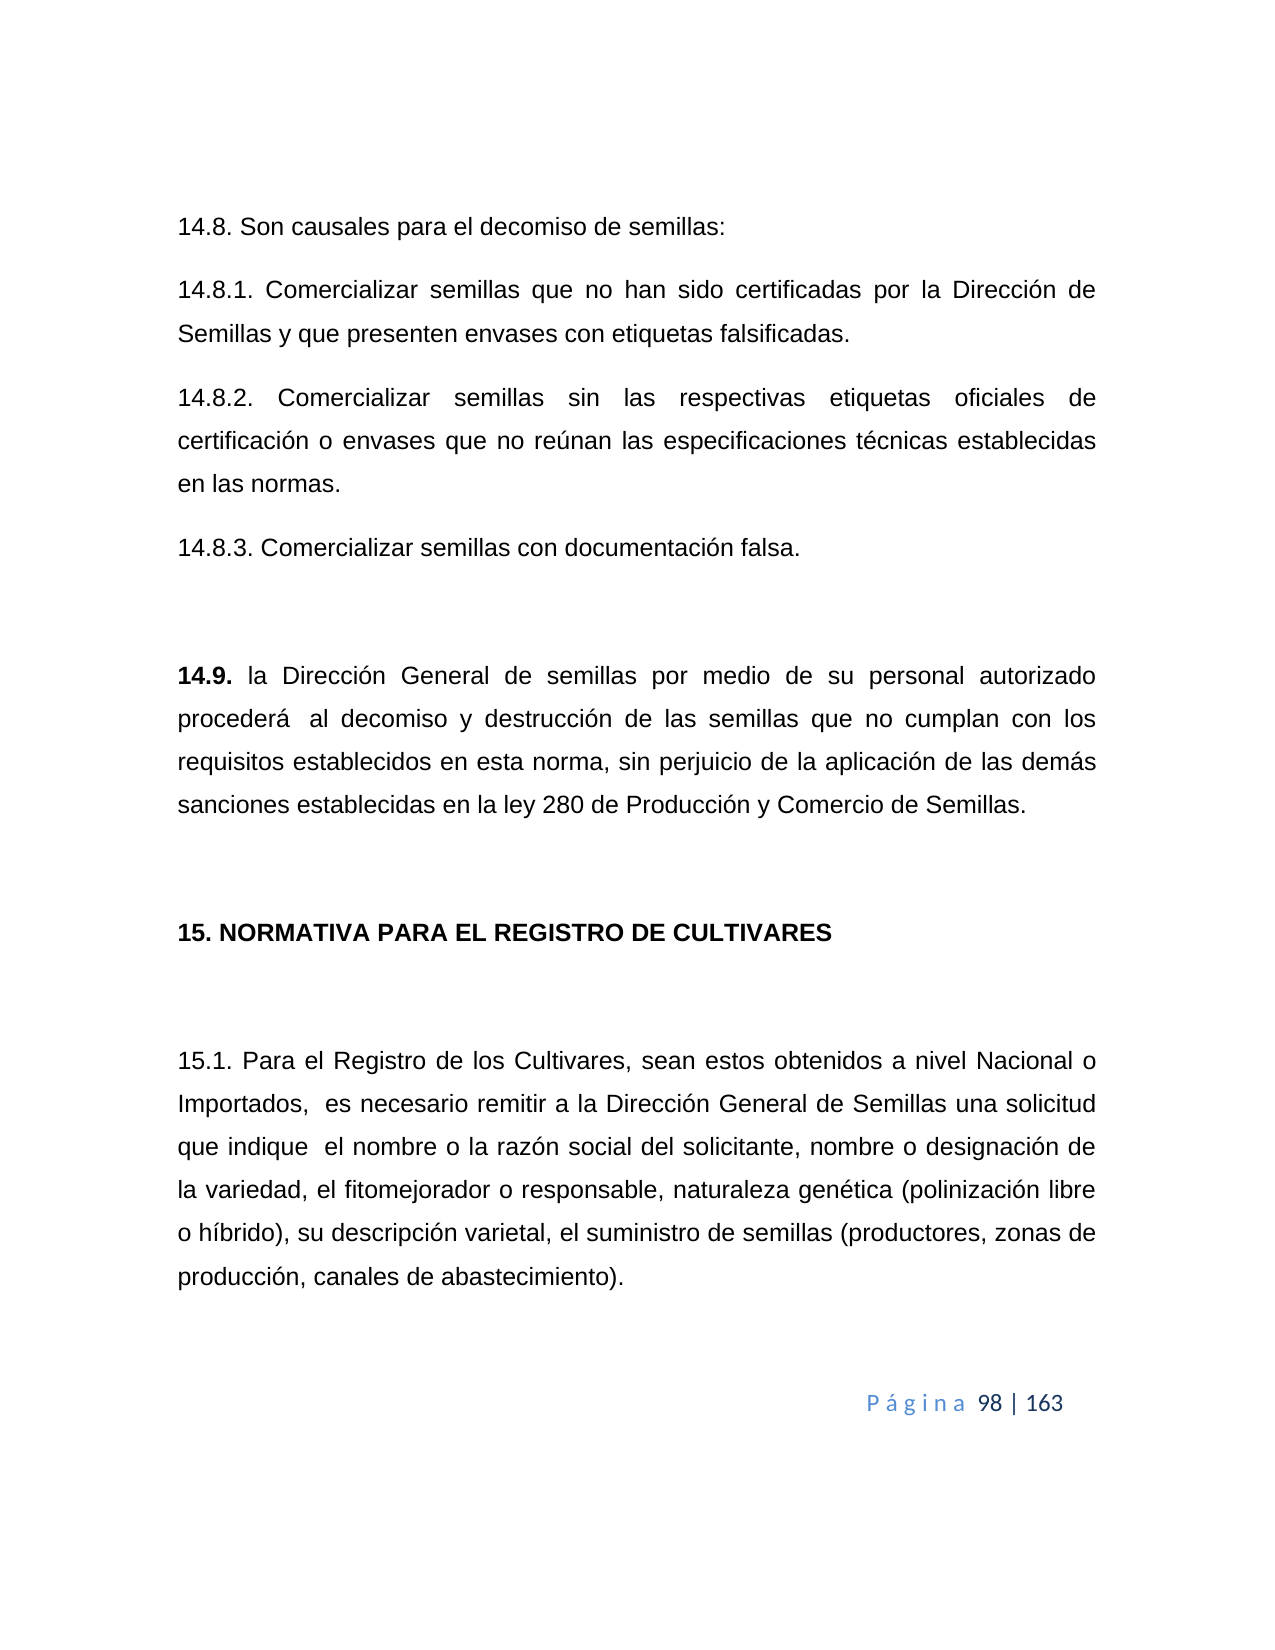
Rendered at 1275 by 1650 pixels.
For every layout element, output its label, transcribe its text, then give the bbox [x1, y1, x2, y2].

text 15.1. Para el Registro de los Cultivares, sean estos obtenidos a nivel Nacional o Importados, es necesario remitir a la Dirección General de Semillas una solicitud que indique el nombre o la razón social del solicitante, nombre o designación de la variedad, el fitomejorador o responsable, naturaleza genética (polinización libre o híbrido), su descripción varietal, el suministro de semillas (productores, zonas de producción, canales de abastecimiento). [177, 1046, 1098, 1290]
text 14.9. la Dirección General de semillas por medio de su personal autorizado procederá al decomiso y destrucción de las semillas que no cumplan con los requisitos establecidos en esta norma, sin perjuicio de la aplicación de las demás sanciones establecidas en la ley 280 de Producción y Comercio de Semillas. [177, 661, 1098, 819]
text 14.8.2. Comercializar semillas sin las respectivas etiquetas oficiales de certificación o envases que no reúnan las especificaciones técnicas establecidas en las normas. [177, 383, 1098, 498]
text 15. NORMATIVA PARA EL REGISTRO DE CULTIVARES [177, 918, 1098, 947]
text 14.8.1. Comercializar semillas que no han sido certificadas por la Dirección de Semillas y que presenten envases con etiquetas falsificadas. [177, 276, 1098, 347]
text 14.8.3. Comercializar semillas con documentación falsa. [177, 533, 1098, 562]
text 14.8. Son causales para el decomiso de semillas: [177, 212, 1098, 240]
